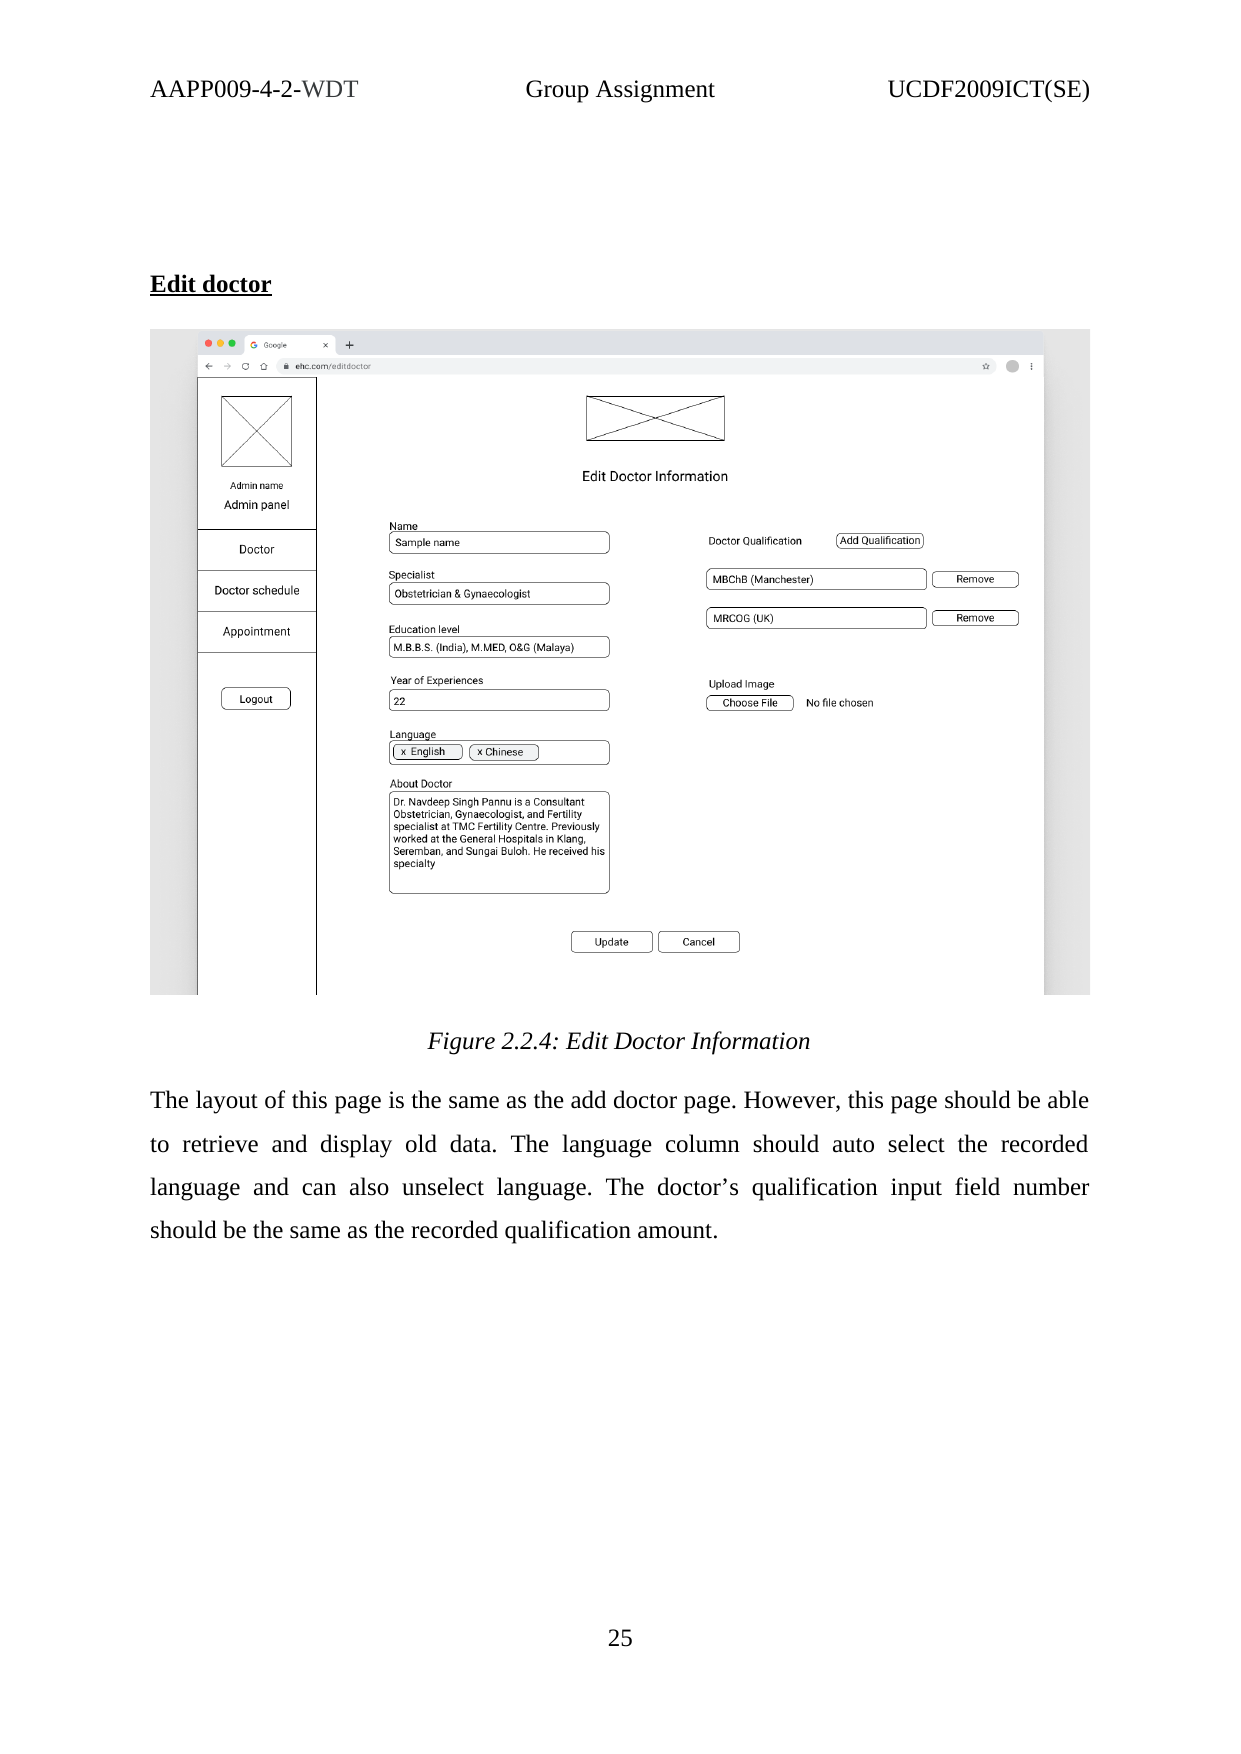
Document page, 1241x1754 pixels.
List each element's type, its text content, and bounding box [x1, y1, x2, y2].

text Edit doctor [150, 269, 1090, 298]
text The layout of this page is the same as the add doctor page. However, this page should be able to retrieve and display old data. The language column should auto select the recorded language and can also unselect language. The doctor’s qualification input field number should be the same as the recorded qualification amount. [150, 1086, 1090, 1244]
picture [150, 329, 1091, 995]
text Figure 2.2.4: Edit Doctor Information [150, 1026, 1090, 1054]
